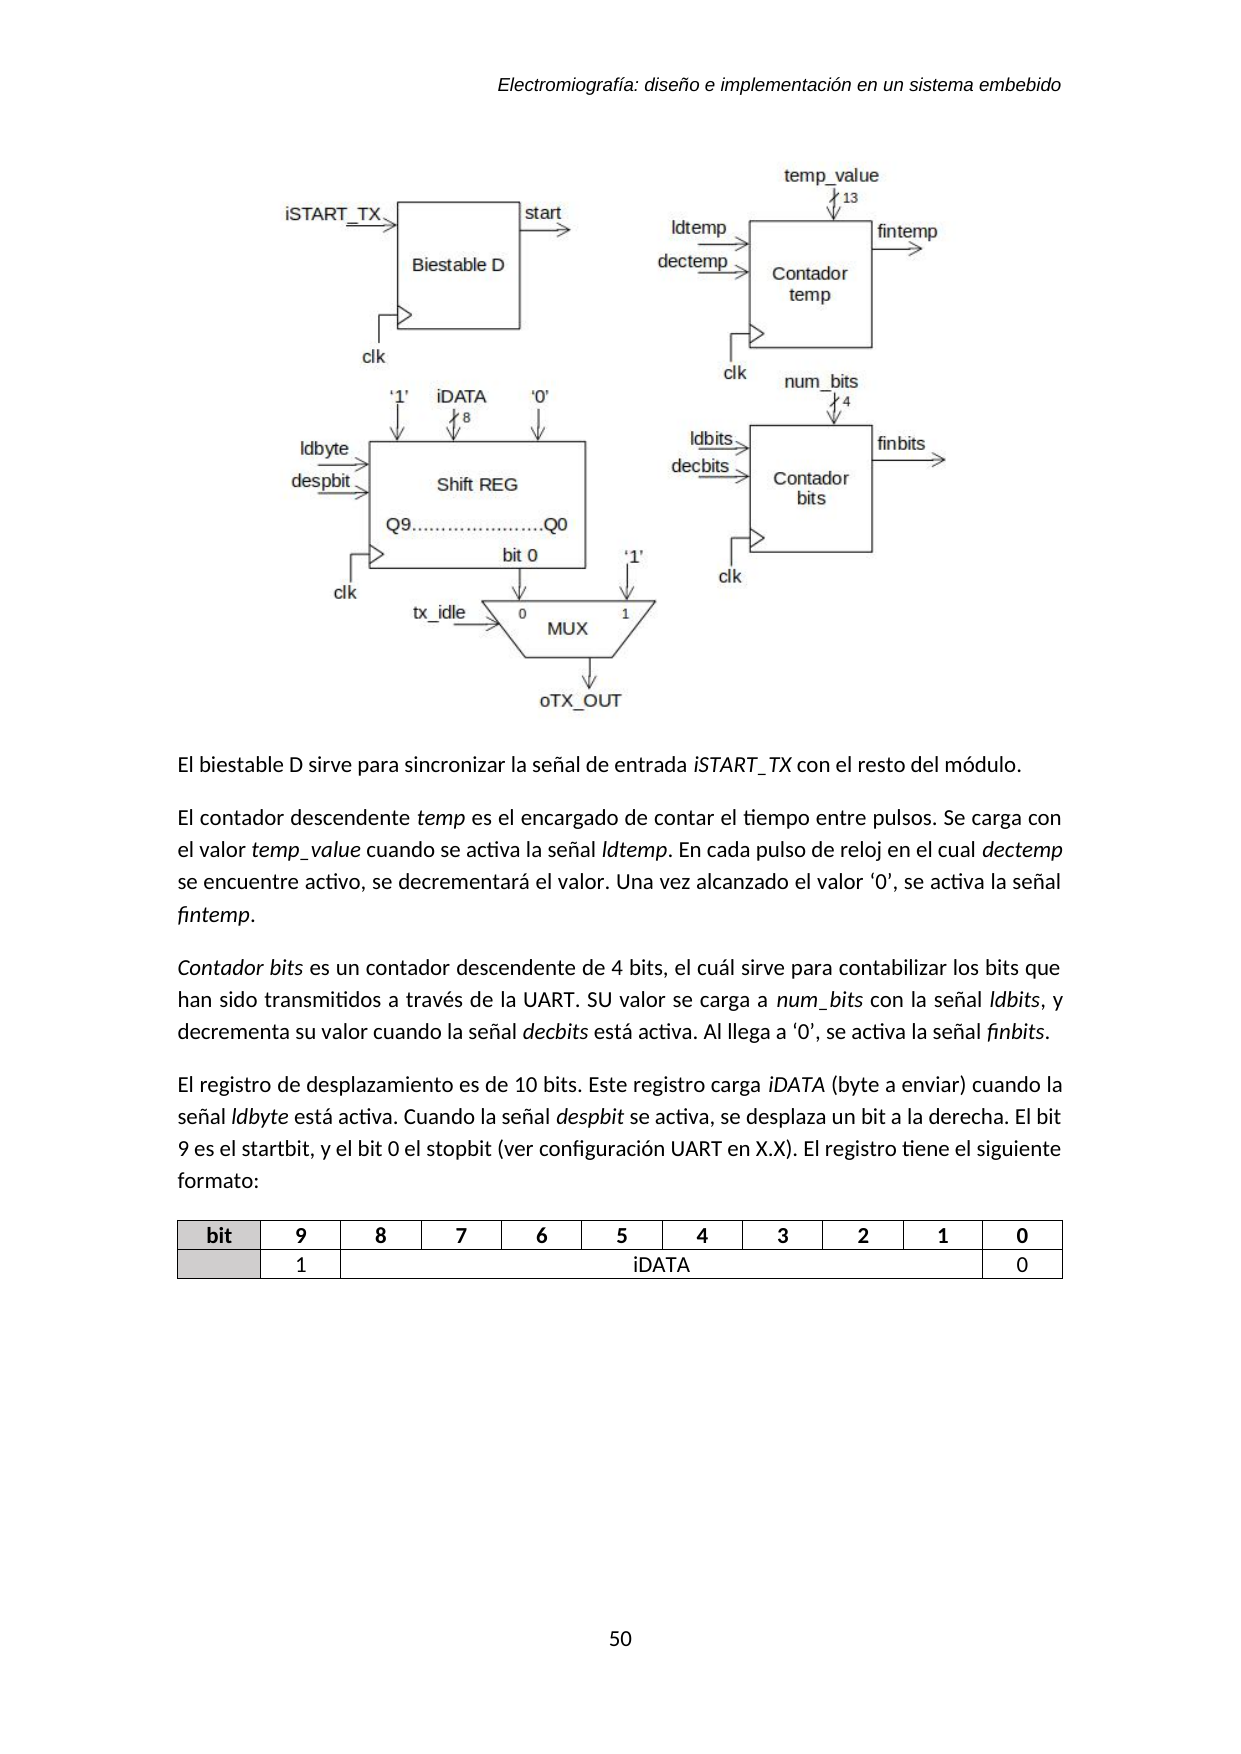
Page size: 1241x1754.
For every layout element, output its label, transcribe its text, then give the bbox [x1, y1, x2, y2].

text Contador bits es un contador descendente de 4 bits, el cuál sirve para contabilizar los bits que han sido transmitidos a través de la UART. SU valor se carga a num_bits con la señal ldbits, y decrementa su valor cuando la señal decbits está activa. Al llega a ‘0’, se activa la señal finbits. [177, 953, 1063, 1045]
table_header 2 [823, 1221, 903, 1249]
table_header 9 [261, 1221, 340, 1249]
table_header 6 [502, 1221, 581, 1249]
table_cell iDATA [341, 1250, 982, 1278]
picture [276, 147, 964, 726]
table_header 7 [422, 1221, 501, 1249]
table_cell 1 [261, 1250, 340, 1278]
table_header 3 [743, 1221, 822, 1249]
table_cell [178, 1250, 260, 1278]
table_header 5 [582, 1221, 662, 1249]
text El biestable D sirve para sincronizar la señal de entrada iSTART_TX con el resto del módulo. [177, 750, 1063, 778]
table_cell 0 [983, 1250, 1062, 1278]
table_header 1 [904, 1221, 982, 1249]
table_header bit [178, 1221, 260, 1249]
text El registro de desplazamiento es de 10 bits. Este registro carga iDATA (byte a enviar) cuando la señal ldbyte está activa. Cuando la señal despbit se activa, se desplaza un bit a la derecha. El bit 9 es el startbit, y el bit 0 el stopbit (ver configuración UART en X.X). El registro tiene el siguiente formato: [177, 1070, 1063, 1195]
table_header 0 [983, 1221, 1062, 1249]
text El contador descendente temp es el encargado de contar el tiempo entre pulsos. Se carga con el valor temp_value cuando se activa la señal ldtemp. En cada pulso de reloj en el cual dectemp se encuentre activo, se decrementará el valor. Una vez alcanzado el valor ‘0’, se activa la señal fintemp. [177, 803, 1063, 928]
table_header 8 [341, 1221, 421, 1249]
table_header 4 [663, 1221, 742, 1249]
